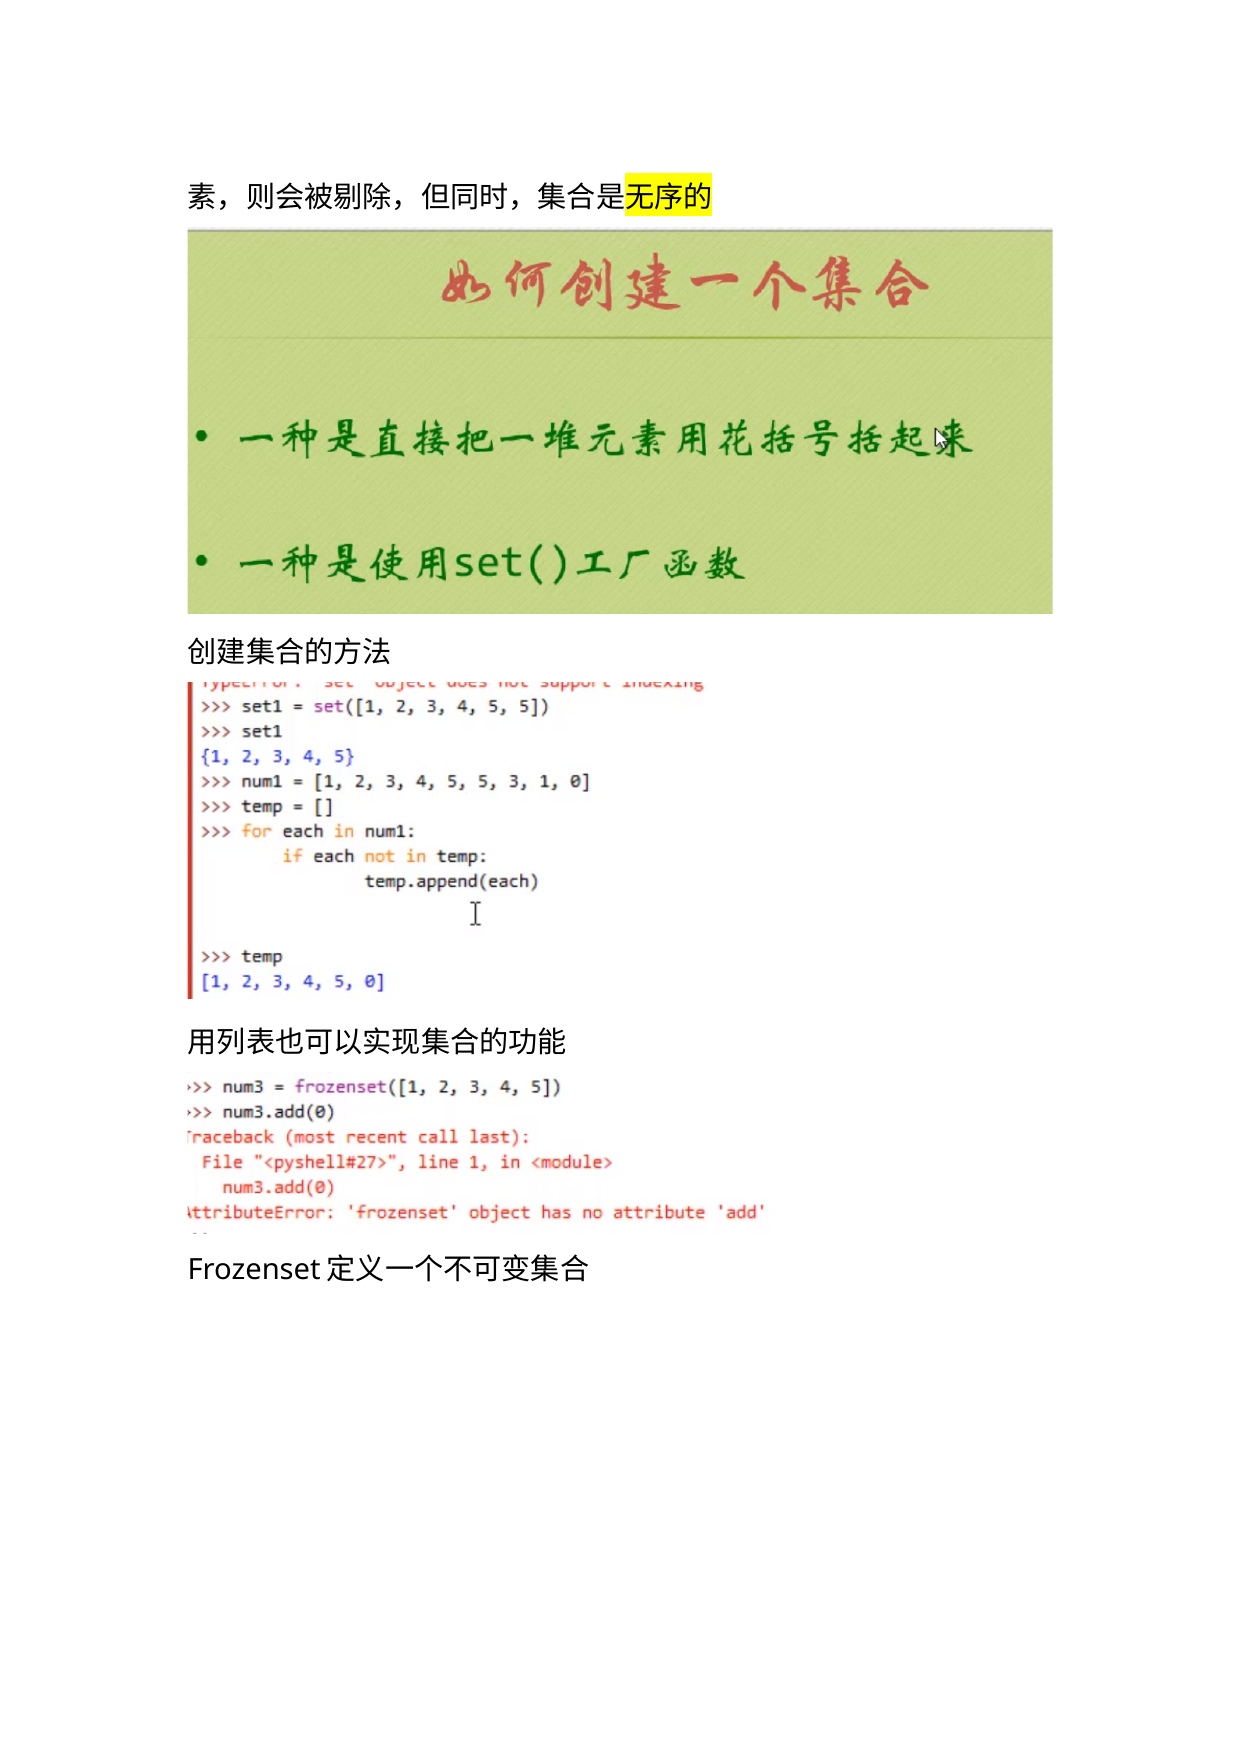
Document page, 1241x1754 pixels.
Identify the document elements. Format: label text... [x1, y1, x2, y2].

picture [187, 227, 1053, 614]
text 用列表也可以实现集合的功能 [187, 1007, 1053, 1072]
text 创建集合的方法 [187, 617, 1053, 682]
text Frozenset定义一个不可变集合 [187, 1234, 1053, 1299]
picture [187, 682, 803, 999]
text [187, 162, 1053, 227]
picture [187, 1072, 783, 1234]
